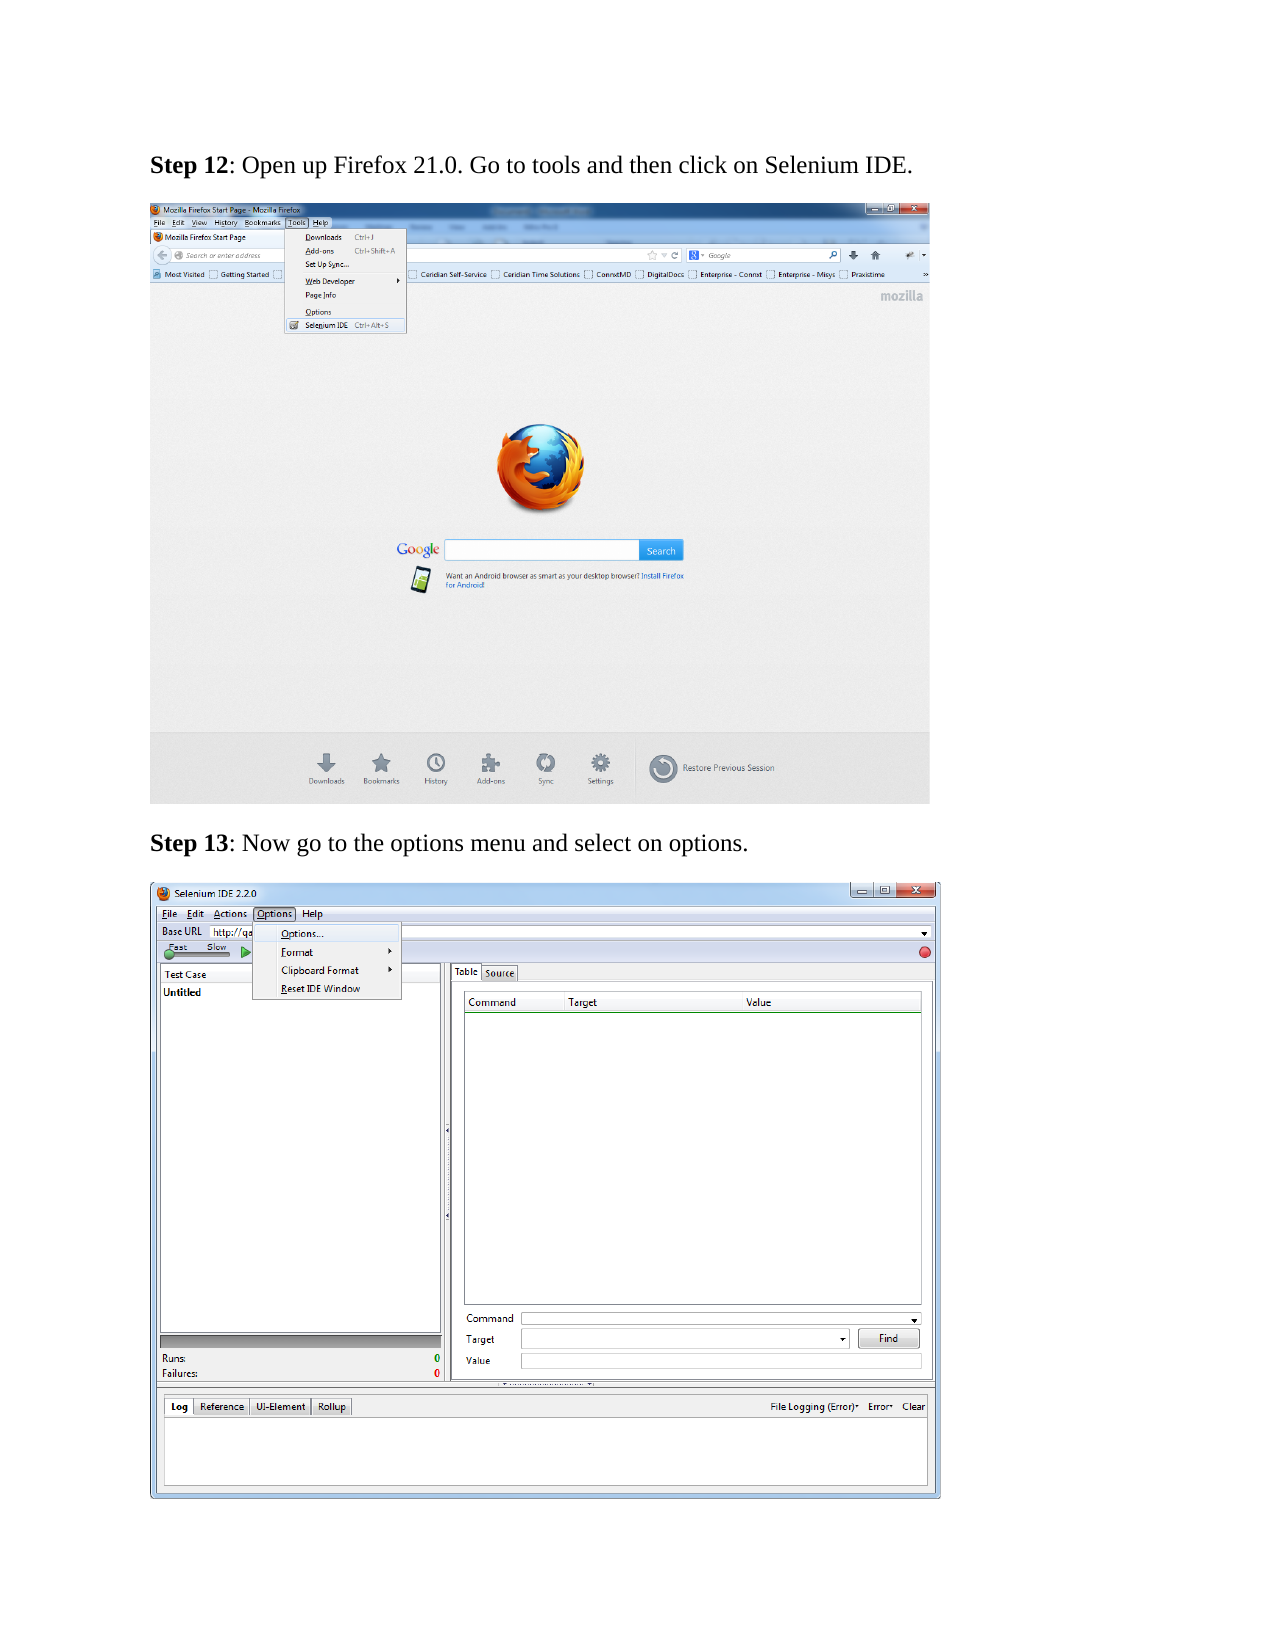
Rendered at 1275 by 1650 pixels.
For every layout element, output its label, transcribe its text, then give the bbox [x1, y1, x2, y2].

picture [150, 203, 930, 804]
text Step 12: Open up Firefox 21.0. Go to tools and then click on Selenium IDE. [150, 150, 1125, 179]
picture [150, 882, 941, 1499]
text Step 13: Now go to the options menu and select on options. [150, 828, 1125, 857]
